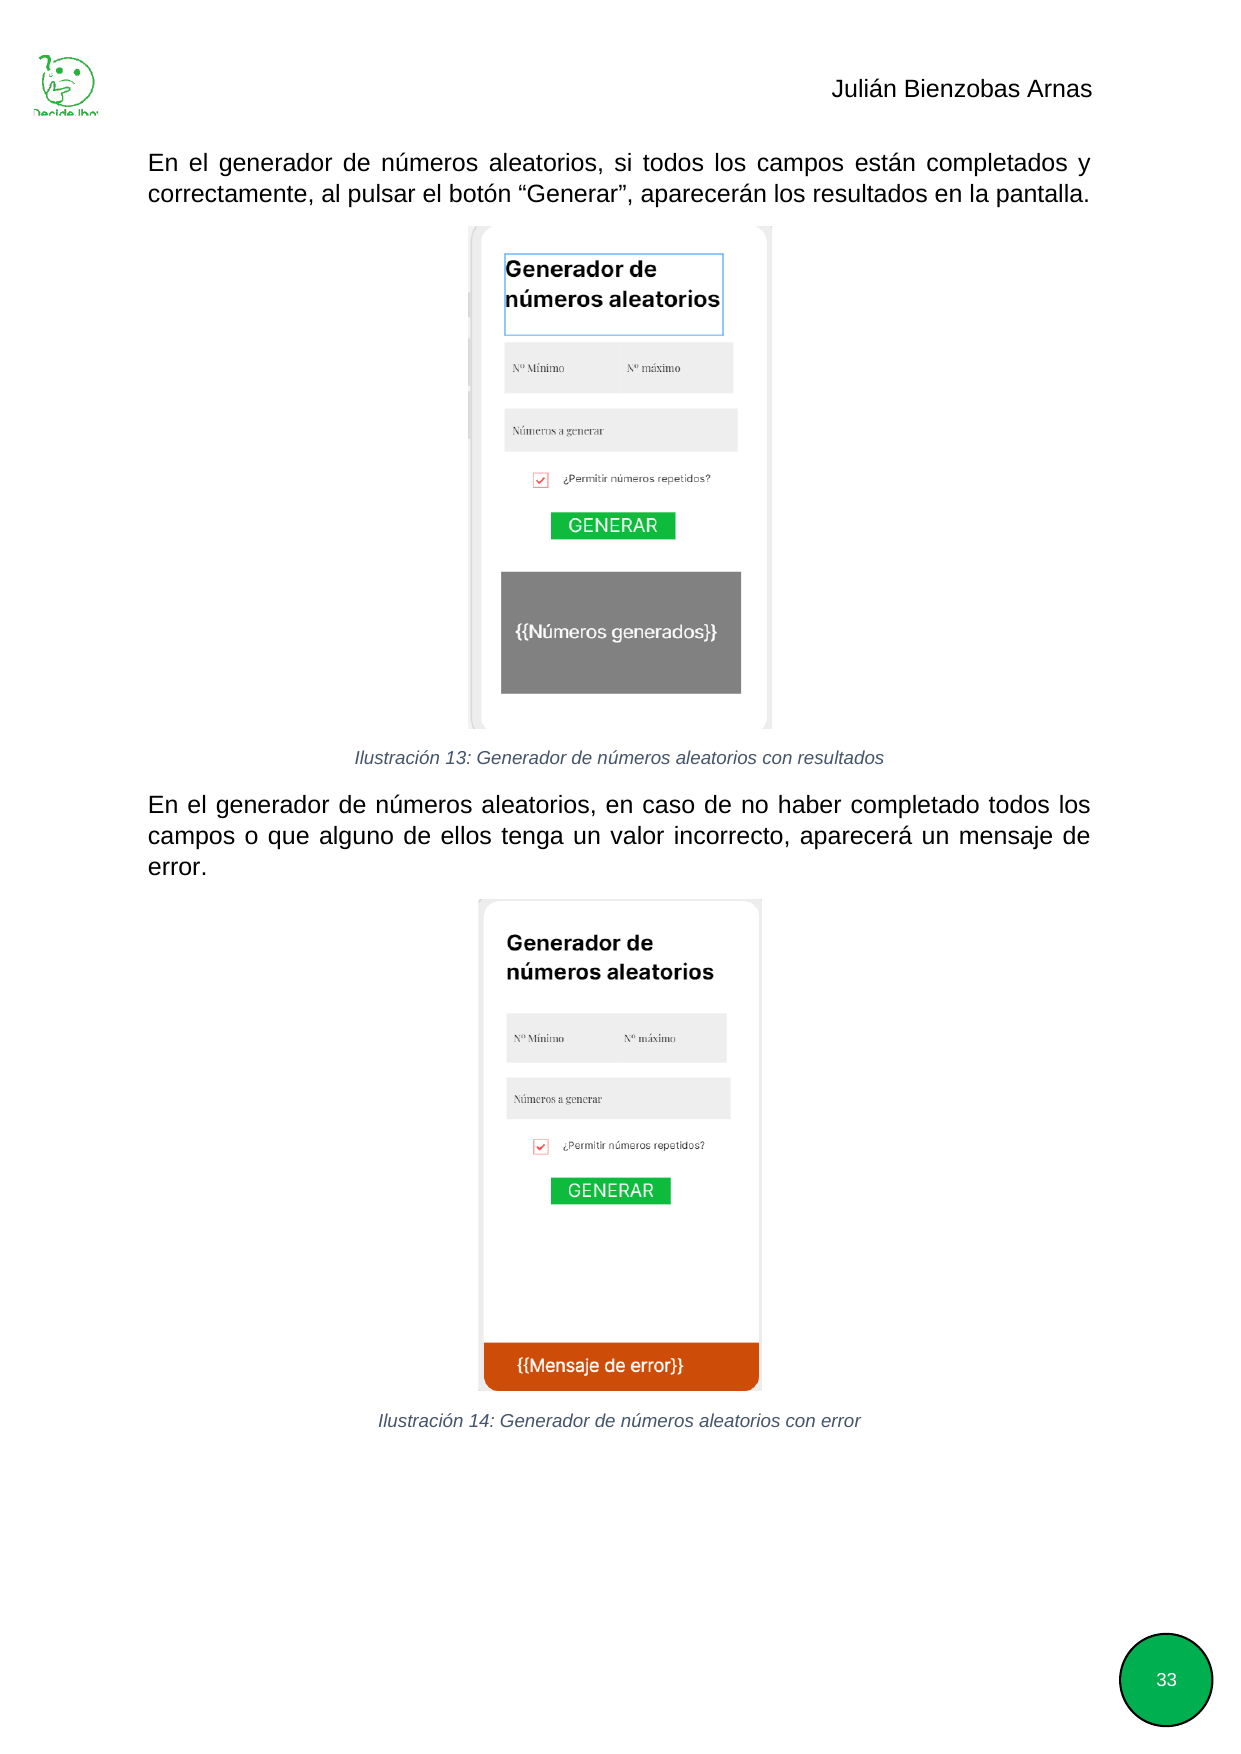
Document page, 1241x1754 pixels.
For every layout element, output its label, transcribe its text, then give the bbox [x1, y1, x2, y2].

picture [478, 899, 762, 1391]
text Ilustración 14: Generador de números aleatorios con error [148, 1409, 1092, 1431]
picture [468, 226, 773, 729]
text En el generador de números aleatorios, en caso de no haber completado todos los campos o que alguno de ellos tenga un valor incorrecto, aparecerá un mensaje de error. [148, 789, 1092, 880]
text En el generador de números aleatorios, si todos los campos están completados y correctamente, al pulsar el botón “Generar”, aparecerán los resultados en la pantalla. [148, 148, 1092, 207]
picture [32, 55, 99, 114]
text Ilustración 13: Generador de números aleatorios con resultados [148, 747, 1092, 769]
